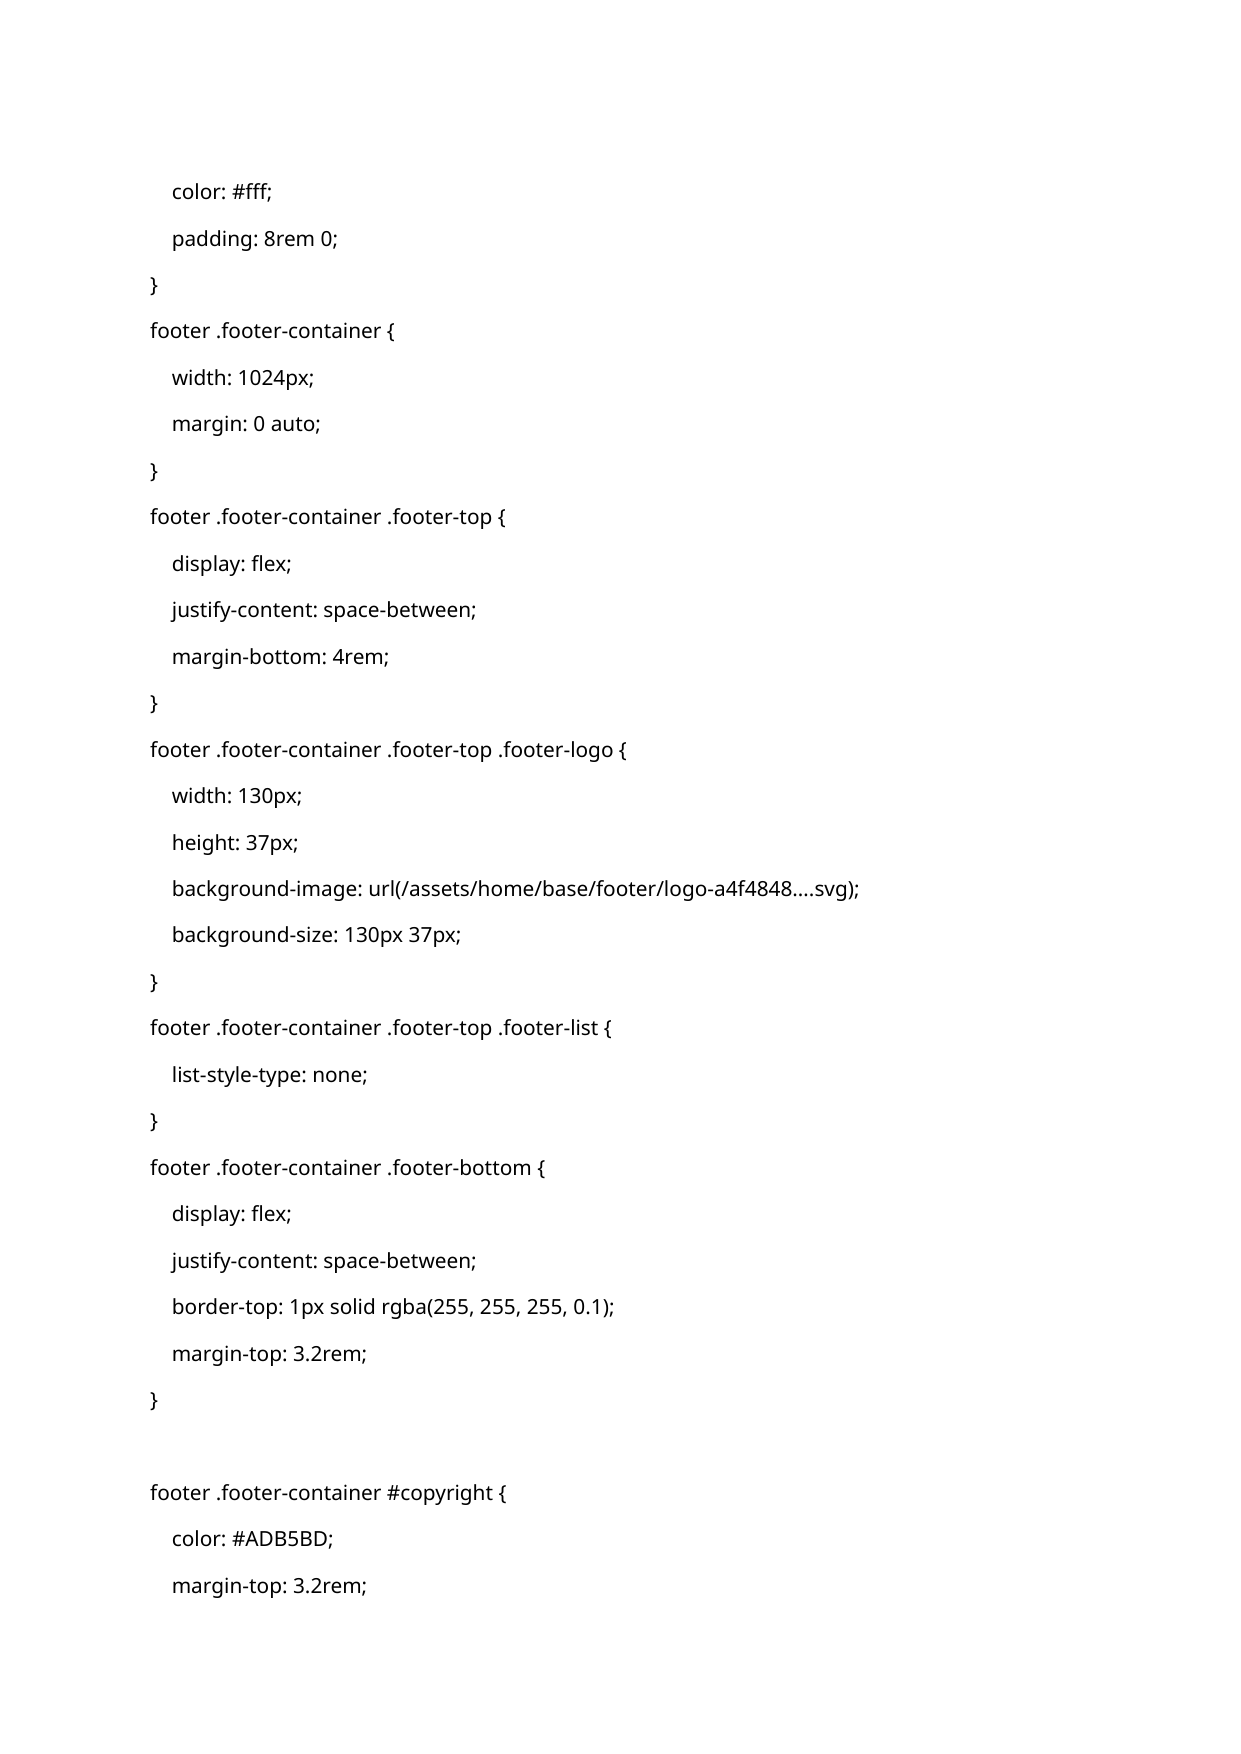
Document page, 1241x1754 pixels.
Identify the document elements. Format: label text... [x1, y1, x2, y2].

text display: flex; [150, 1199, 1090, 1228]
text color: #fff; [150, 177, 1090, 206]
text footer .footer-container .footer-bottom { [150, 1153, 1090, 1181]
text } [150, 688, 1090, 717]
text } [150, 456, 1090, 484]
text padding: 8rem 0; [150, 224, 1090, 252]
text width: 130px; [150, 781, 1090, 809]
text margin-top: 3.2rem; [150, 1339, 1090, 1367]
text } [150, 967, 1090, 995]
text footer .footer-container #copyright { [150, 1478, 1090, 1506]
text } [150, 1385, 1090, 1413]
text background-image: url(/assets/home/base/footer/logo-a4f4848….svg); [150, 874, 1090, 902]
text display: flex; [150, 549, 1090, 577]
text justify-content: space-between; [150, 1246, 1090, 1274]
text height: 37px; [150, 828, 1090, 856]
text footer .footer-container { [150, 317, 1090, 345]
text list-style-type: none; [150, 1060, 1090, 1088]
text justify-content: space-between; [150, 595, 1090, 624]
text } [150, 1106, 1090, 1135]
text margin-top: 3.2rem; [150, 1571, 1090, 1599]
text footer .footer-container .footer-top { [150, 502, 1090, 531]
text footer .footer-container .footer-top .footer-list { [150, 1013, 1090, 1042]
text margin: 0 auto; [150, 409, 1090, 438]
text background-size: 130px 37px; [150, 921, 1090, 949]
text footer .footer-container .footer-top .footer-logo { [150, 735, 1090, 763]
text width: 1024px; [150, 363, 1090, 391]
text } [150, 270, 1090, 298]
text margin-bottom: 4rem; [150, 642, 1090, 670]
text color: #ADB5BD; [150, 1524, 1090, 1553]
text border-top: 1px solid rgba(255, 255, 255, 0.1); [150, 1292, 1090, 1321]
